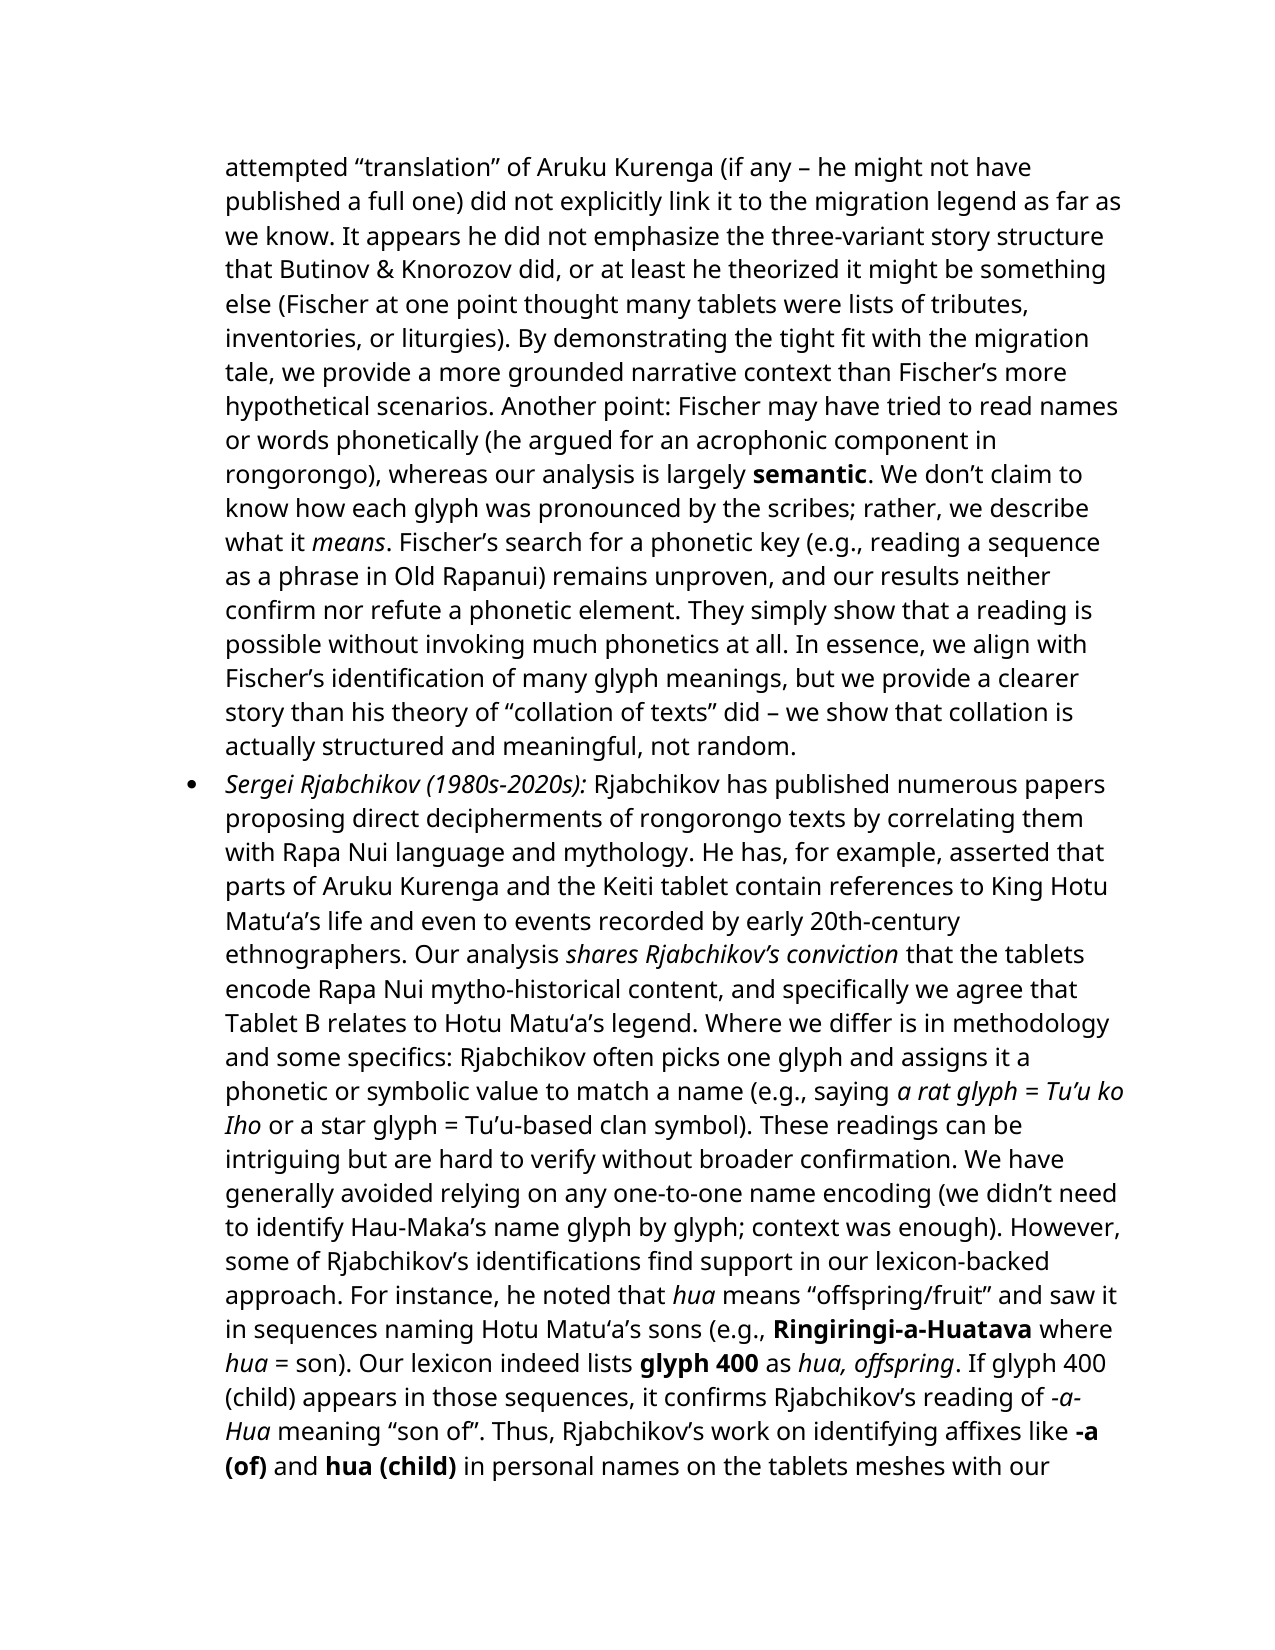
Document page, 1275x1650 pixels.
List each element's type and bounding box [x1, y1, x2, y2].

list [187, 150, 1125, 763]
list [187, 767, 1125, 1482]
